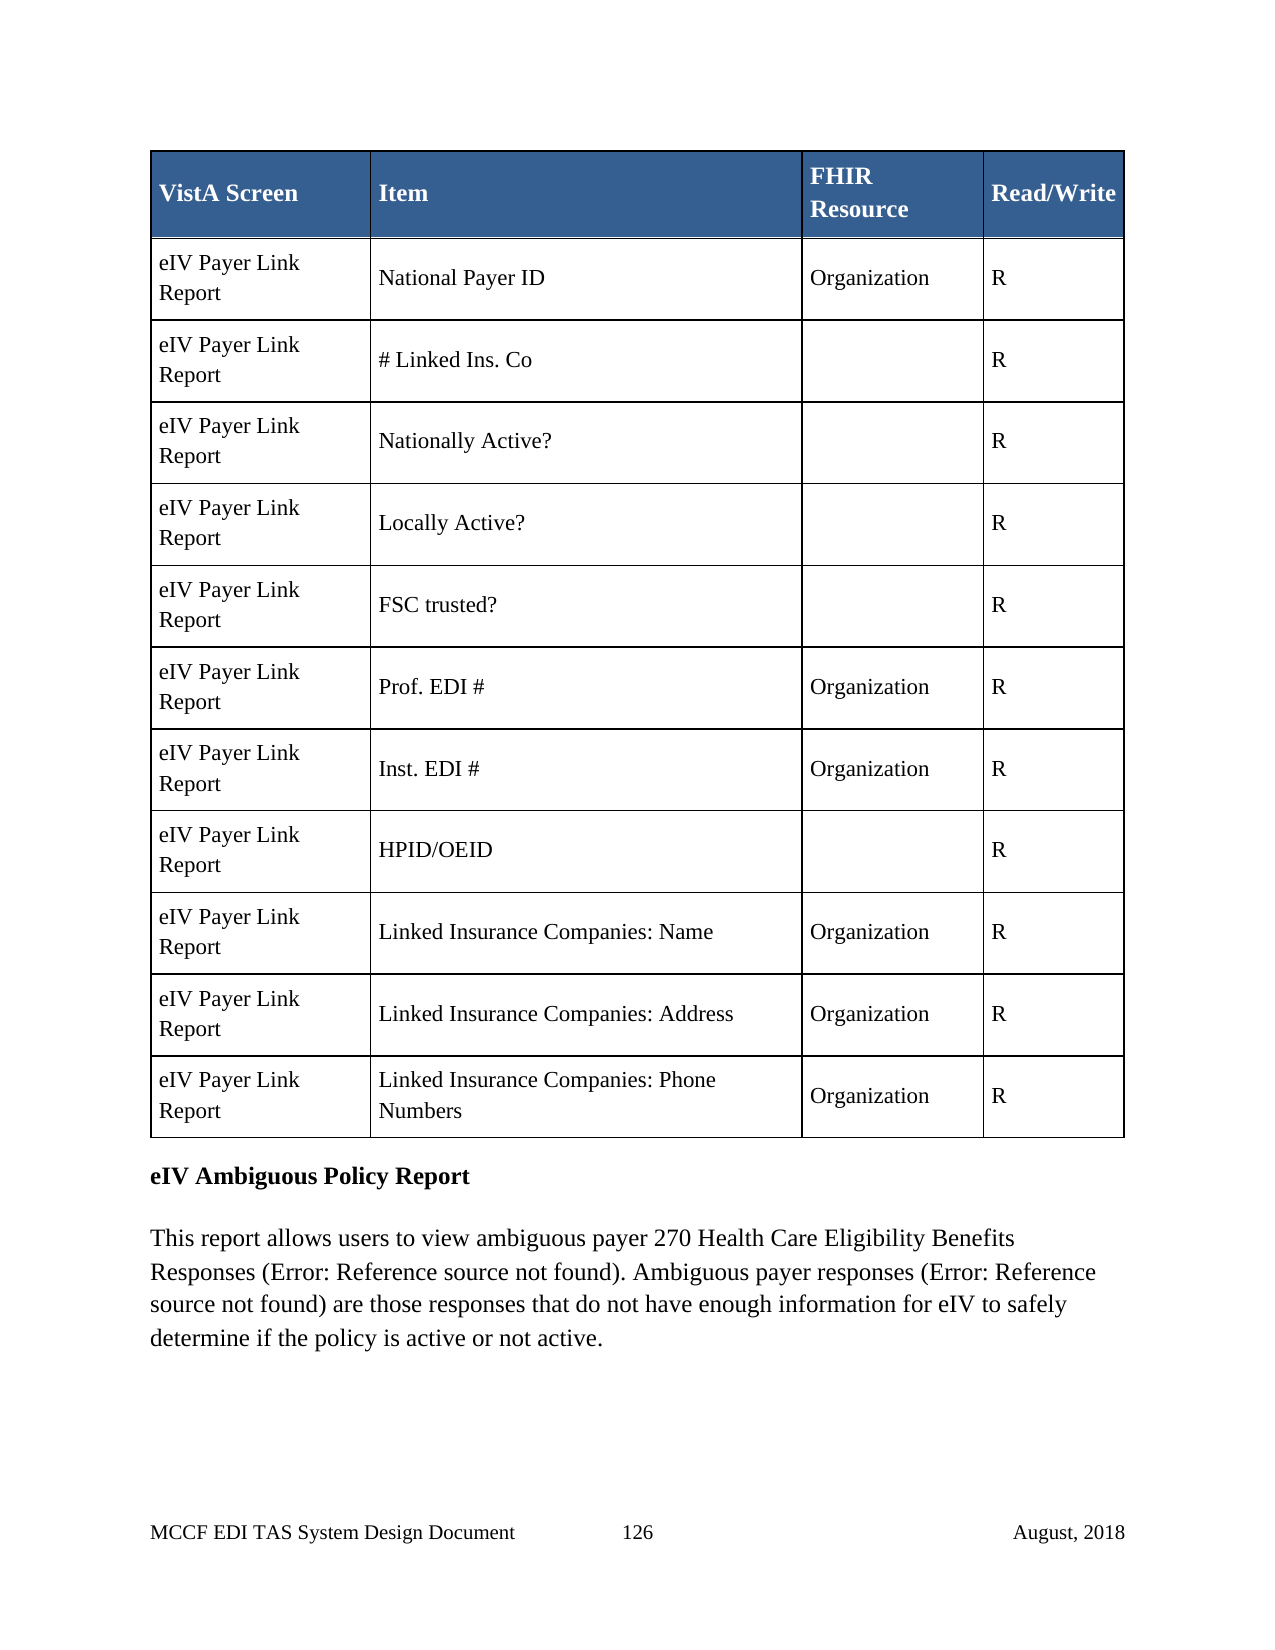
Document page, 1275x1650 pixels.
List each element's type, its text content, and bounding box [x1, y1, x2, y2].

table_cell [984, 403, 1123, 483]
text eIV Ambiguous Policy Report [150, 1161, 1125, 1190]
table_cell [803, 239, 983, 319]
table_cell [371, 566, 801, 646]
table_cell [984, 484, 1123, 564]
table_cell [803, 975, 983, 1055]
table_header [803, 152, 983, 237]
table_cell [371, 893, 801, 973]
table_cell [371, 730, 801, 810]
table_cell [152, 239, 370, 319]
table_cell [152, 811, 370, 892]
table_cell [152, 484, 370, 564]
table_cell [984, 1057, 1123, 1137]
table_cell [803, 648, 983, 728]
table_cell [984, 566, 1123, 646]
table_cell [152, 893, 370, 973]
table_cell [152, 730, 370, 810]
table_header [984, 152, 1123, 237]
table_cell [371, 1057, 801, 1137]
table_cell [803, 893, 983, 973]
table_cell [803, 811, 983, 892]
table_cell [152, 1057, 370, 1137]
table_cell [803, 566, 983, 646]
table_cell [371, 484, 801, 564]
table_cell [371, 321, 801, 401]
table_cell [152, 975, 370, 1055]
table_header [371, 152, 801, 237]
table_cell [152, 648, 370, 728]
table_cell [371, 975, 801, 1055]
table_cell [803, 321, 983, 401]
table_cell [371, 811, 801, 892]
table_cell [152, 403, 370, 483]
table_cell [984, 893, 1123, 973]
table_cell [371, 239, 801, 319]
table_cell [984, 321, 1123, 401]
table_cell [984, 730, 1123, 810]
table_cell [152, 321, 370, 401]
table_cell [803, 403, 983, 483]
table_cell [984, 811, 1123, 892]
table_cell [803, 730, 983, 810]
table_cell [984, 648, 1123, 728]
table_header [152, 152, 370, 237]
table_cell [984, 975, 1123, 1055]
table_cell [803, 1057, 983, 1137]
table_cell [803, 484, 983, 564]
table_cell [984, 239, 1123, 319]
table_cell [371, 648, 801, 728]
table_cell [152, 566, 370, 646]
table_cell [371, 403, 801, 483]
